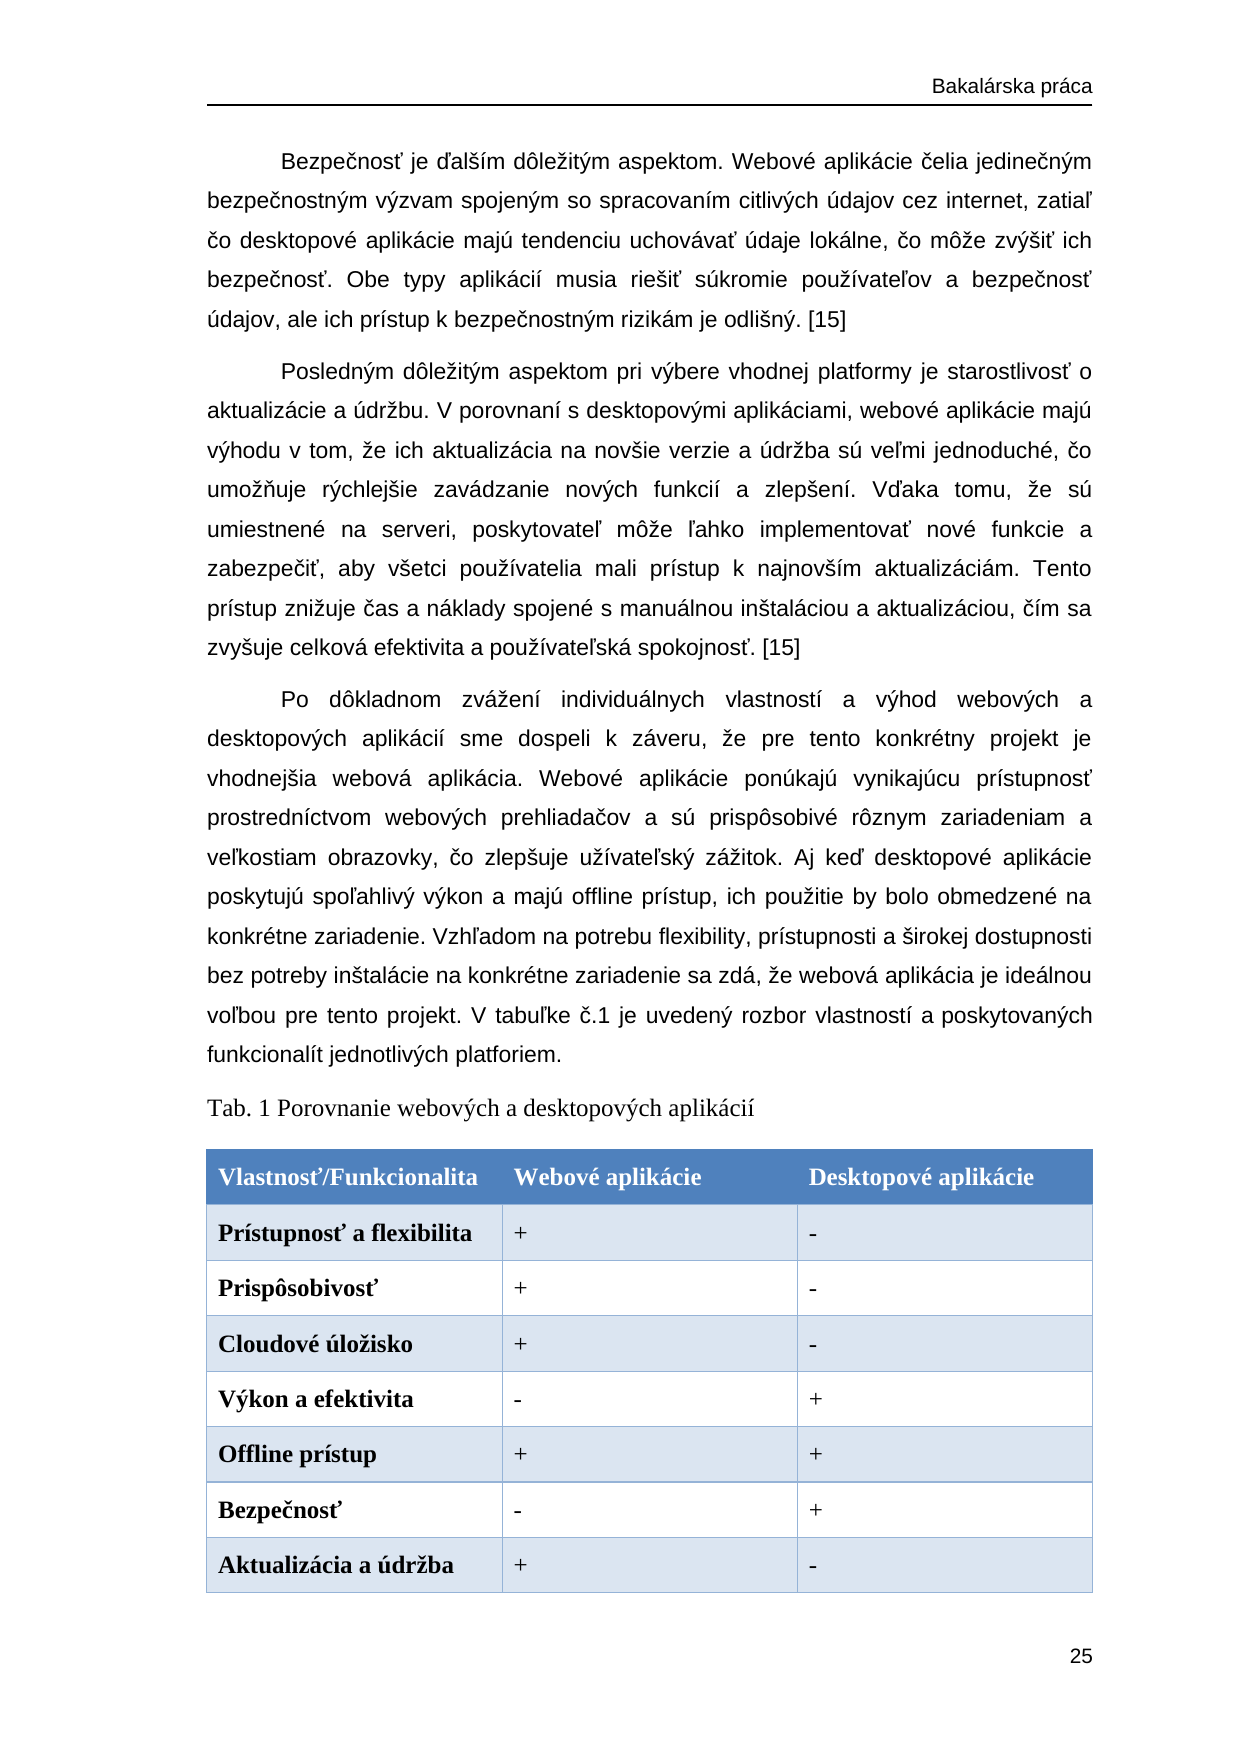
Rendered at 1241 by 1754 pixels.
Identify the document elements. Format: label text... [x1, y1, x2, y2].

table_cell - [798, 1261, 1092, 1315]
table_cell - [798, 1316, 1092, 1371]
table_cell - [798, 1538, 1092, 1592]
text Bezpečnosť je ďalším dôležitým aspektom. Webové aplikácie čelia jedinečným bezpečnostným výzvam spojeným so spracovaním citlivých údajov cez internet, zatiaľ čo desktopové aplikácie majú tendenciu uchovávať údaje lokálne, čo môže zvýšiť ich bezpečnosť. Obe typy aplikácií musia riešiť súkromie používateľov a bezpečnosť údajov, ale ich prístup k bezpečnostným rizikám je odlišný. [15] [207, 148, 1092, 332]
table_cell - [503, 1483, 797, 1537]
text Posledným dôležitým aspektom pri výbere vhodnej platformy je starostlivosť o aktualizácie a údržbu. V porovnaní s desktopovými aplikáciami, webové aplikácie majú výhodu v tom, že ich aktualizácia na novšie verzie a údržba sú veľmi jednoduché, čo umožňuje rýchlejšie zavádzanie nových funkcií a zlepšení. Vďaka tomu, že sú umiestnené na serveri, poskytovateľ môže ľahko implementovať nové funkcie a zabezpečiť, aby všetci používatelia mali prístup k najnovším aktualizáciám. Tento prístup znižuje čas a náklady spojené s manuálnou inštaláciou a aktualizáciou, čím sa zvyšuje celková efektivita a používateľská spokojnosť. [15] [207, 358, 1092, 660]
text Tab. 1 Porovnanie webových a desktopových aplikácií [207, 1093, 1092, 1122]
table_header Desktopové aplikácie [798, 1150, 1092, 1204]
table_cell Cloudové úložisko [207, 1316, 502, 1371]
table_cell Offline prístup [207, 1427, 502, 1481]
table_cell + [798, 1483, 1092, 1537]
table_cell + [503, 1261, 797, 1315]
table_header Webové aplikácie [503, 1150, 797, 1204]
table_cell + [503, 1316, 797, 1371]
table_header Vlastnosť/Funkcionalita [207, 1150, 502, 1204]
table_cell Bezpečnosť [207, 1483, 502, 1537]
table_cell + [503, 1538, 797, 1592]
table_cell - [503, 1372, 797, 1426]
text Po dôkladnom zvážení individuálnych vlastností a výhod webových a desktopových aplikácií sme dospeli k záveru, že pre tento konkrétny projekt je vhodnejšia webová aplikácia. Webové aplikácie ponúkajú vynikajúcu prístupnosť prostredníctvom webových prehliadačov a sú prispôsobivé rôznym zariadeniam a veľkostiam obrazovky, čo zlepšuje užívateľský zážitok. Aj keď desktopové aplikácie poskytujú spoľahlivý výkon a majú offline prístup, ich použitie by bolo obmedzené na konkrétne zariadenie. Vzhľadom na potrebu flexibility, prístupnosti a širokej dostupnosti bez potreby inštalácie na konkrétne zariadenie sa zdá, že webová aplikácia je ideálnou voľbou pre tento projekt. V tabuľke č.1 je uvedený rozbor vlastností a poskytovaných funkcionalít jednotlivých platforiem. [207, 686, 1092, 1068]
table_cell Prístupnosť a flexibilita [207, 1205, 502, 1260]
table_cell Výkon a efektivita [207, 1372, 502, 1426]
table_cell + [798, 1372, 1092, 1426]
table_cell + [798, 1427, 1092, 1481]
table_cell + [503, 1427, 797, 1481]
table_cell + [503, 1205, 797, 1260]
table_cell - [798, 1205, 1092, 1260]
table_cell Aktualizácia a údržba [207, 1538, 502, 1592]
table_cell Prispôsobivosť [207, 1261, 502, 1315]
